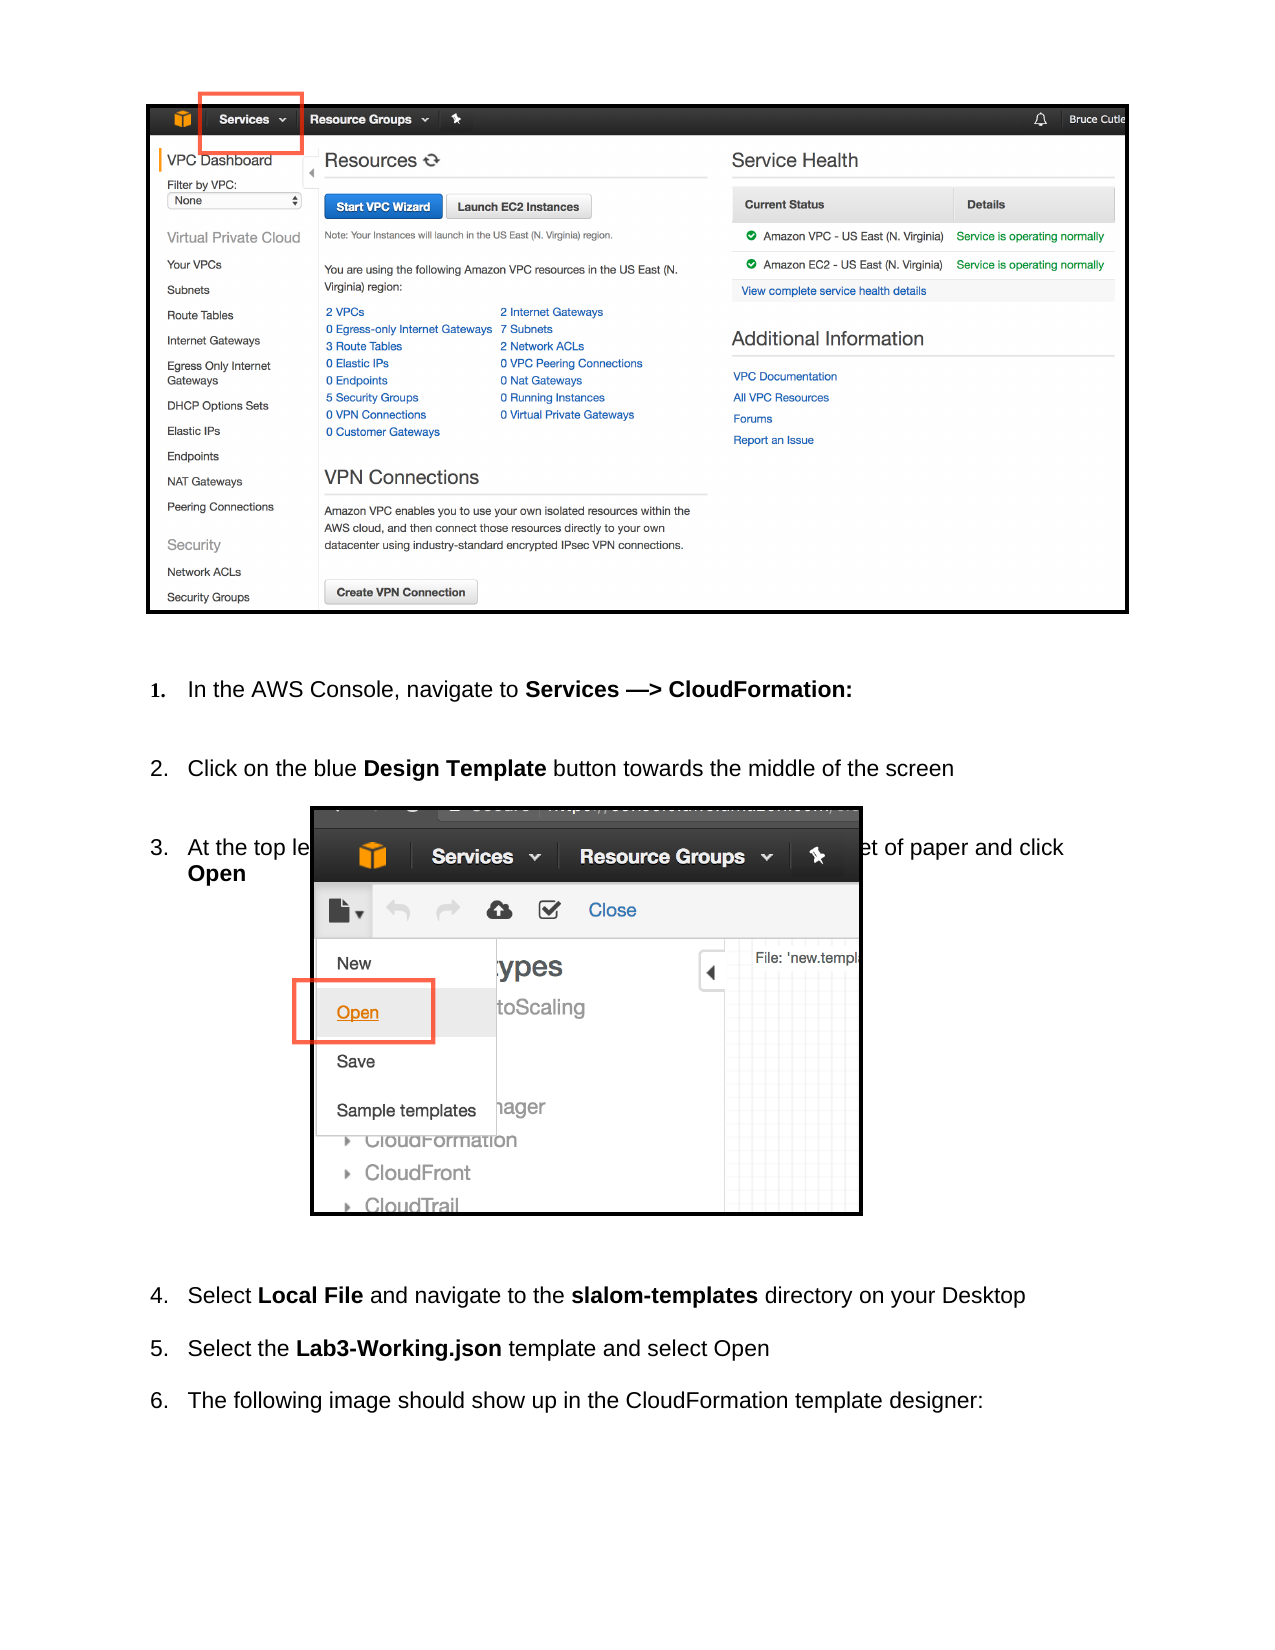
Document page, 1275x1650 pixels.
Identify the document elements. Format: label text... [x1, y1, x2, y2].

picture [150, 108, 1125, 610]
list At the top left of the screen, select the symbol that looks like a sheet of paper and click Open [863, 834, 1125, 887]
picture [314, 983, 431, 1040]
list At the top left of the screen, select the symbol that looks like a sheet of paper and click Open [150, 834, 310, 887]
picture [314, 810, 859, 1212]
list In the AWS Console, navigate to Services —> CloudFormation: [150, 676, 1125, 702]
list Select Local File and navigate to the slalom-templates directory on your Desktop [150, 1282, 1125, 1308]
list The following image should show up in the CloudFormation template designer: [150, 1387, 1125, 1414]
picture [202, 108, 299, 151]
list Select the Lab3-Working.json template and select Open [150, 1334, 1125, 1387]
list Click on the blue Design Template button towards the middle of the screen [150, 755, 1125, 781]
